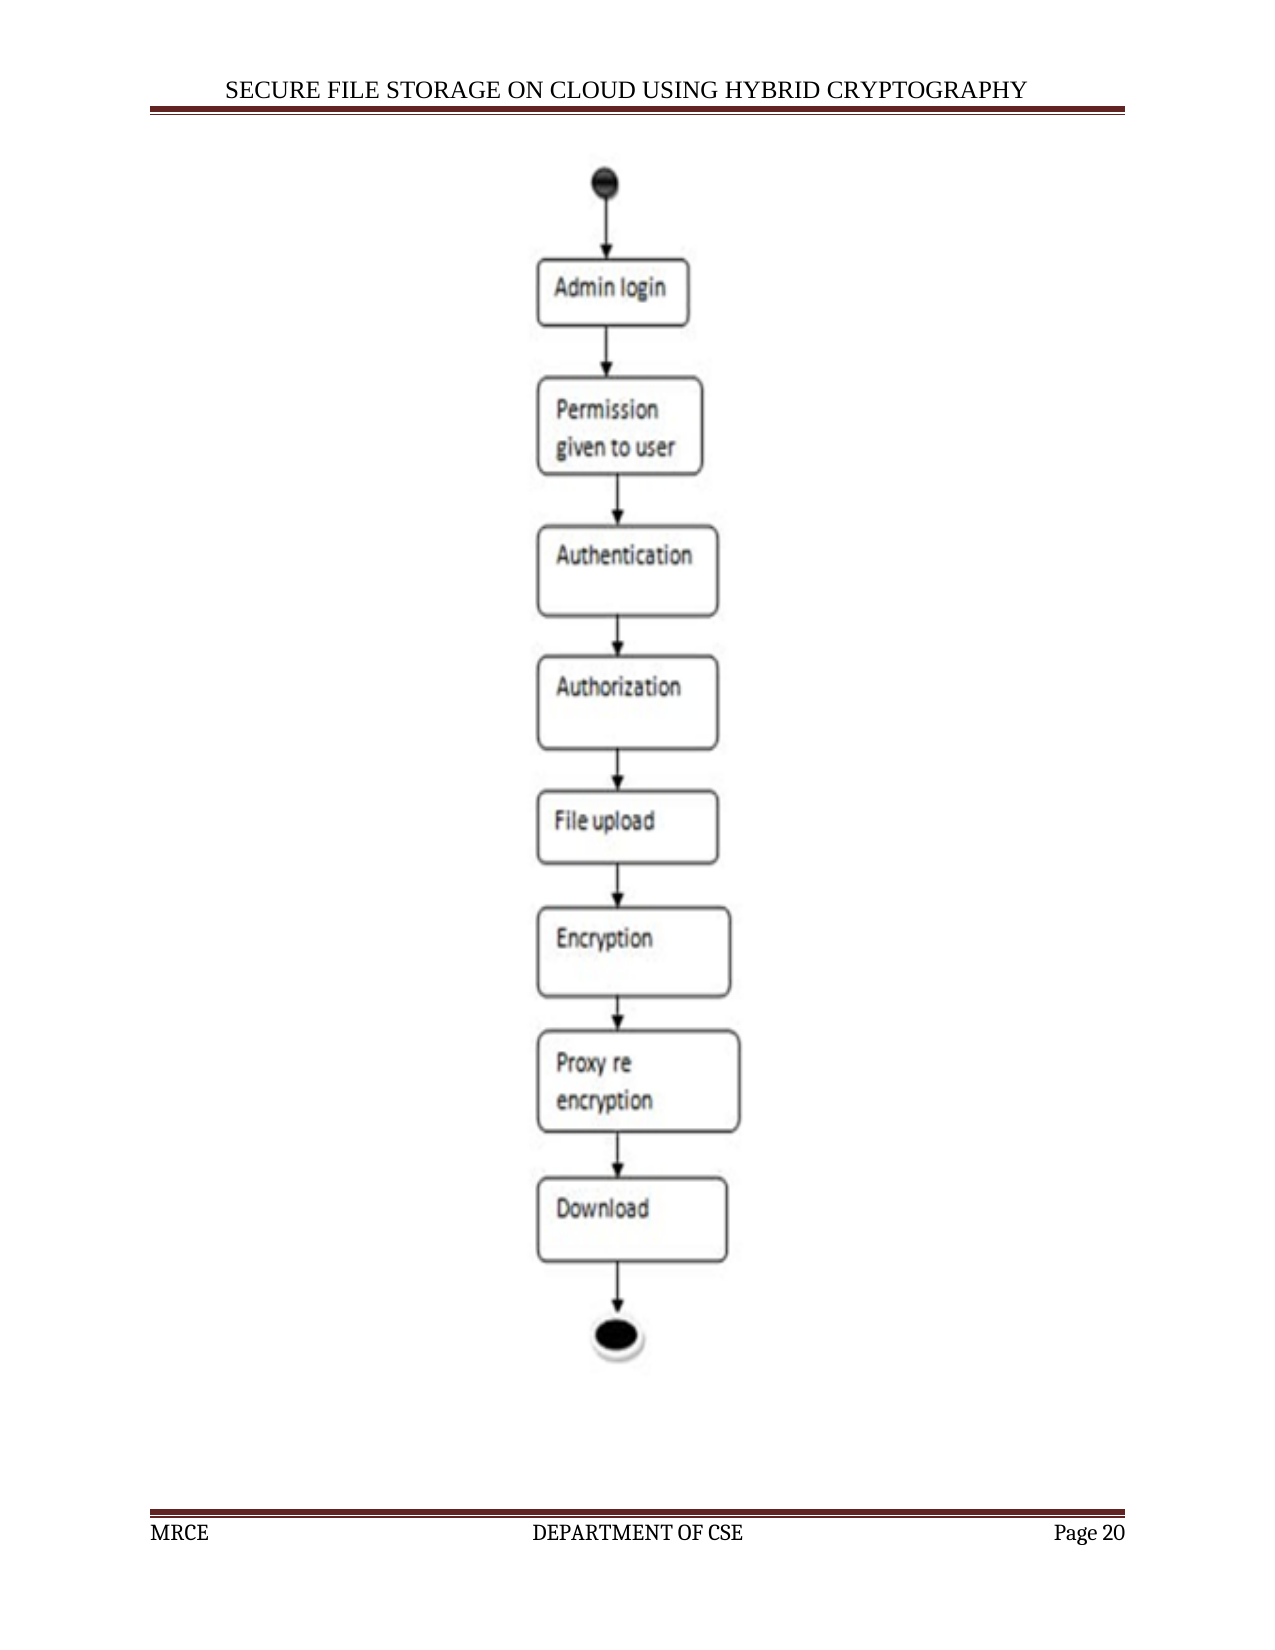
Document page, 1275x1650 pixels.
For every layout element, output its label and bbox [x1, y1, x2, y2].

picture [150, 150, 1114, 1382]
